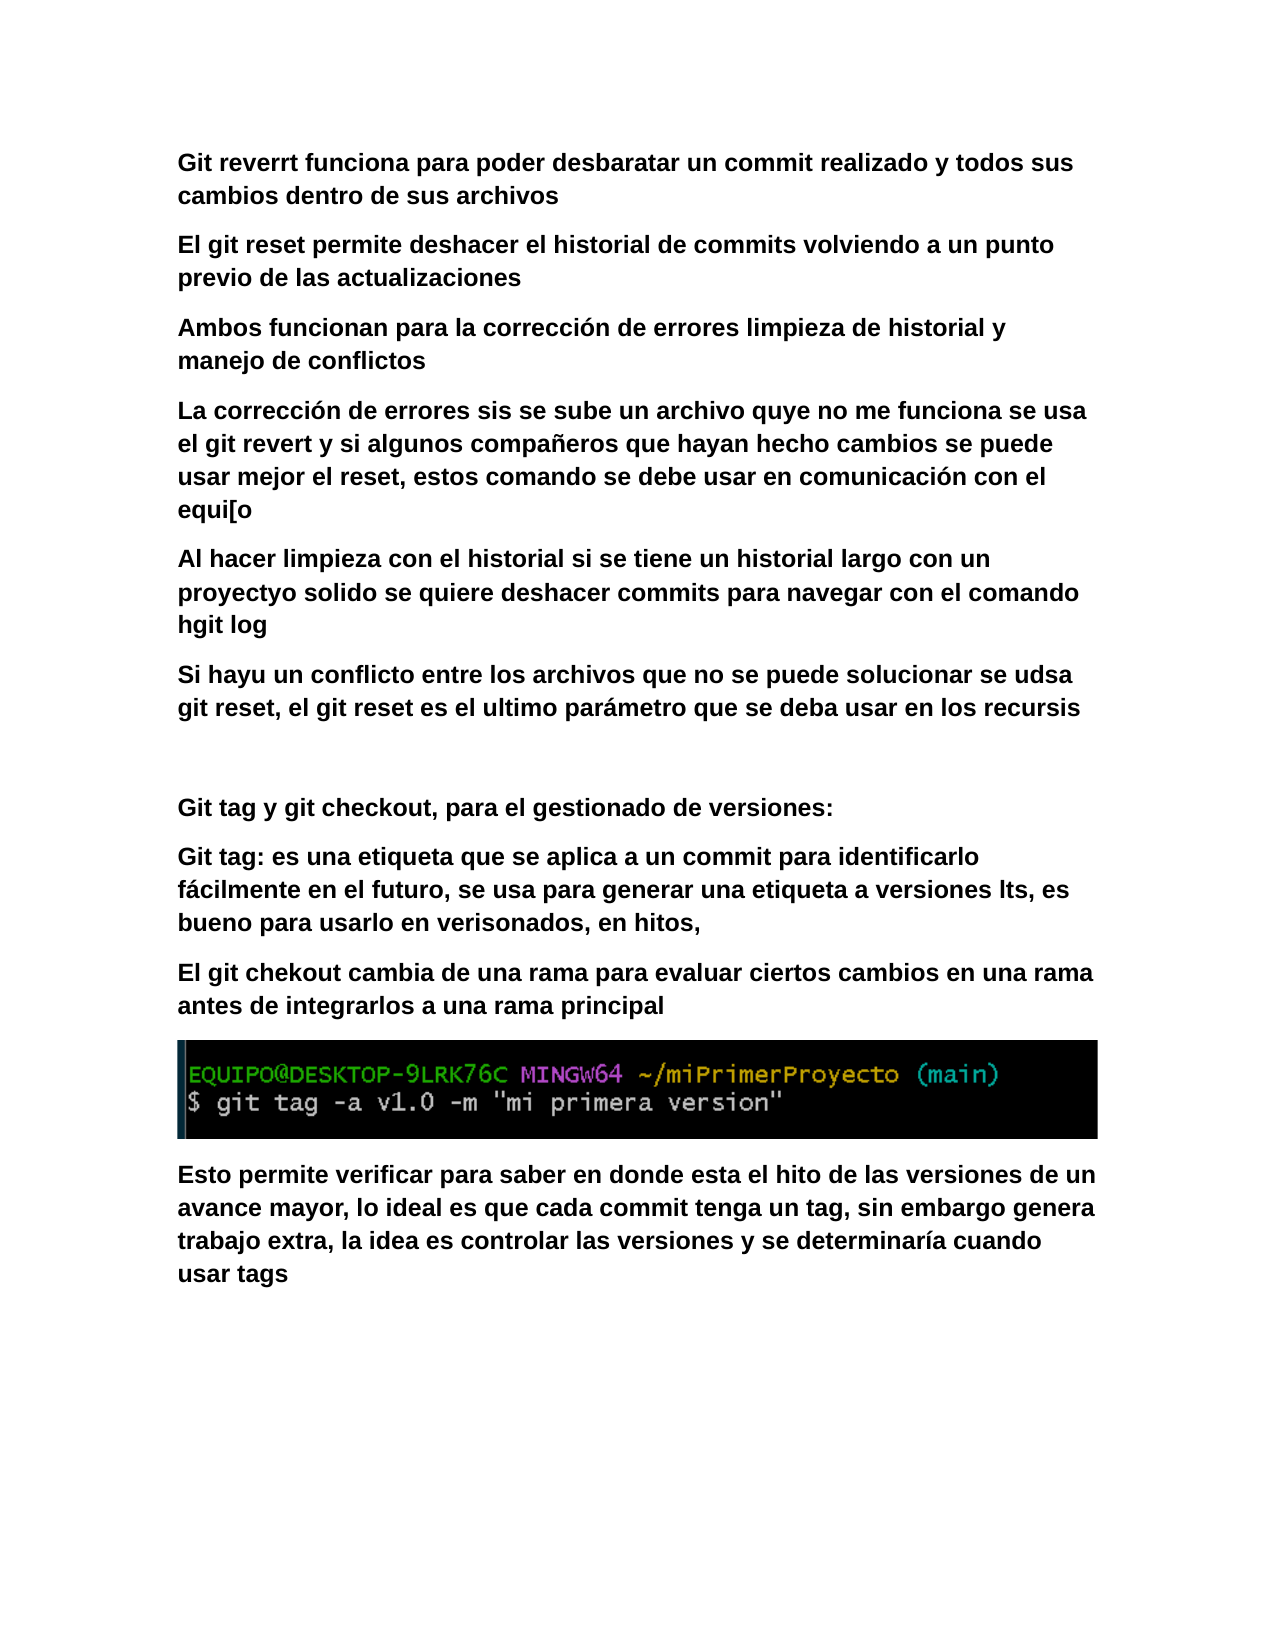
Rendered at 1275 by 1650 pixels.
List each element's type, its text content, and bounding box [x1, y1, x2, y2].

text El git reset permite deshacer el historial de commits volviendo a un punto previo de las actualizaciones [177, 230, 1098, 292]
picture [185, 1040, 1098, 1139]
text Esto permite verificar para saber en donde esta el hito de las versiones de un avance mayor, lo ideal es que cada commit tenga un tag, sin embargo genera trabajo extra, la idea es controlar las versiones y se determinaría cuando usar tags [177, 1160, 1098, 1288]
text Al hacer limpieza con el historial si se tiene un historial largo con un proyectyo solido se quiere deshacer commits para navegar con el comando hgit log [177, 544, 1098, 639]
text El git chekout cambia de una rama para evaluar ciertos cambios en una rama antes de integrarlos a una rama principal [177, 958, 1098, 1020]
text Git reverrt funciona para poder desbaratar un commit realizado y todos sus cambios dentro de sus archivos [177, 148, 1098, 209]
text Git tag y git checkout, para el gestionado de versiones: [177, 793, 1098, 821]
text Si hayu un conflicto entre los archivos que no se puede solucionar se udsa git reset, el git reset es el ultimo parámetro que se deba usar en los recursis [177, 660, 1098, 722]
text Ambos funcionan para la corrección de errores limpieza de historial y manejo de conflictos [177, 313, 1098, 375]
text Git tag: es una etiqueta que se aplica a un commit para identificarlo fácilmente en el futuro, se usa para generar una etiqueta a versiones lts, es bueno para usarlo en verisonados, en hitos, [177, 842, 1098, 937]
text La corrección de errores sis se sube un archivo quye no me funciona se usa el git revert y si algunos compañeros que hayan hecho cambios se puede usar mejor el reset, estos comando se debe usar en comunicación con el equi[o [177, 396, 1098, 523]
